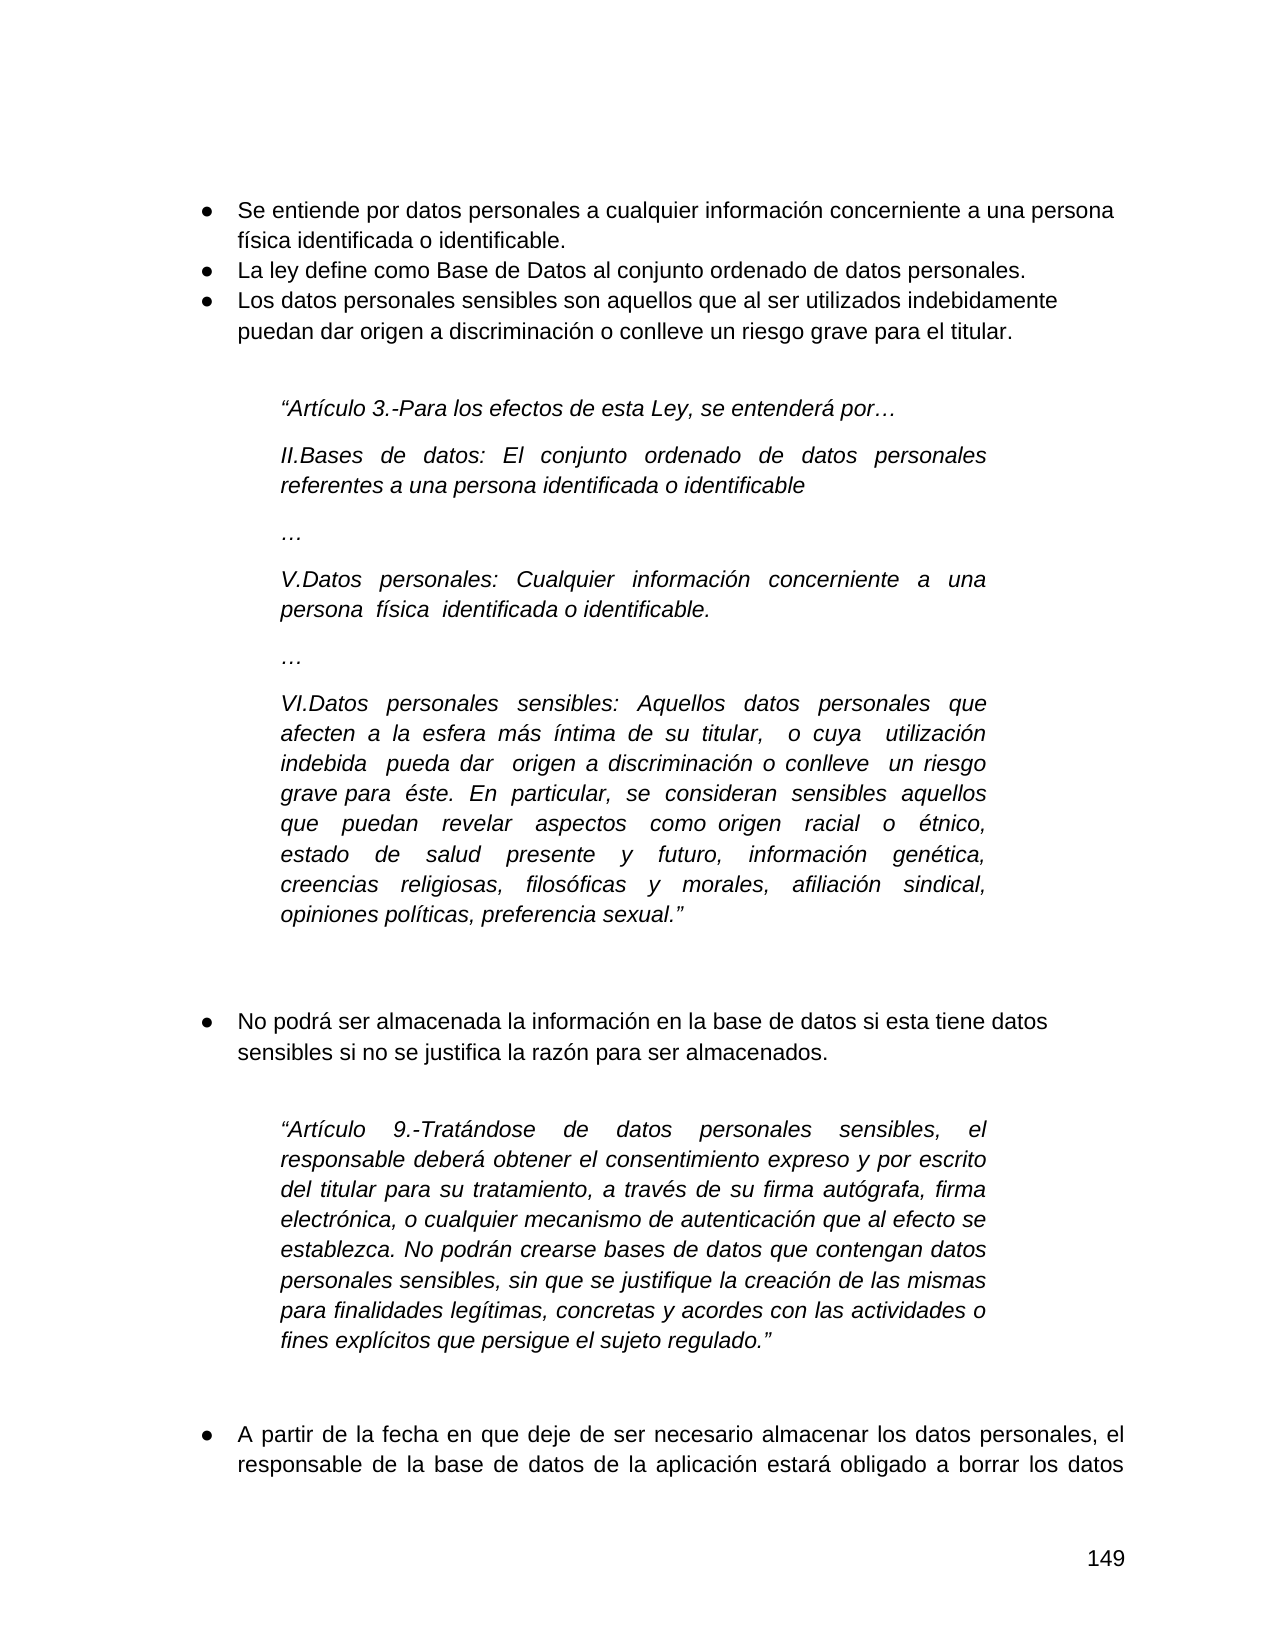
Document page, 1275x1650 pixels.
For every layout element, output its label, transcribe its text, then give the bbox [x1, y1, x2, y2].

list La ley define como Base de Datos al conjunto ordenado de datos personales. [200, 257, 1125, 284]
text II.Bases de datos: El conjunto ordenado de datos personales referentes a una persona identificada o identificable [280, 442, 989, 498]
text “Artículo 9.-Tratándose de datos personales sensibles, el responsable deberá obtener el consentimiento expreso y por escrito del titular para su tratamiento, a través de su firma autógrafa, firma electrónica, o cualquier mecanismo de autenticación que al efecto se establezca. No podrán crearse bases de datos que contengan datos personales sensibles, sin que se justifique la creación de las mismas para finalidades legítimas, concretas y acordes con las actividades o fines explícitos que persigue el sujeto regulado.” [280, 1116, 989, 1353]
text V.Datos personales: Cualquier información concerniente a una persona física identificada o identificable. [280, 566, 989, 622]
list No podrá ser almacenada la información en la base de datos si esta tiene datos sensibles si no se justifica la razón para ser almacenados. [200, 1008, 1125, 1065]
list Se entiende por datos personales a cualquier información concerniente a una persona física identificada o identificable. [200, 197, 1125, 253]
text … [280, 643, 989, 669]
text VI.Datos personales sensibles: Aquellos datos personales que afecten a la esfera más íntima de su titular, o cuya utilización indebida pueda dar origen a discriminación o conlleve un riesgo grave para éste. En particular, se consideran sensibles aquellos que puedan revelar aspectos como origen racial o étnico, estado de salud presente y futuro, información genética, creencias religiosas, filosóficas y morales, afiliación sindical, opiniones políticas, preferencia sexual.” [280, 689, 989, 927]
text … [280, 519, 989, 545]
text “Artículo 3.-Para los efectos de esta Ley, se entenderá por… [280, 395, 989, 421]
list Los datos personales sensibles son aquellos que al ser utilizados indebidamente puedan dar origen a discriminación o conlleve un riesgo grave para el titular. [200, 287, 1125, 344]
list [200, 1421, 1125, 1477]
